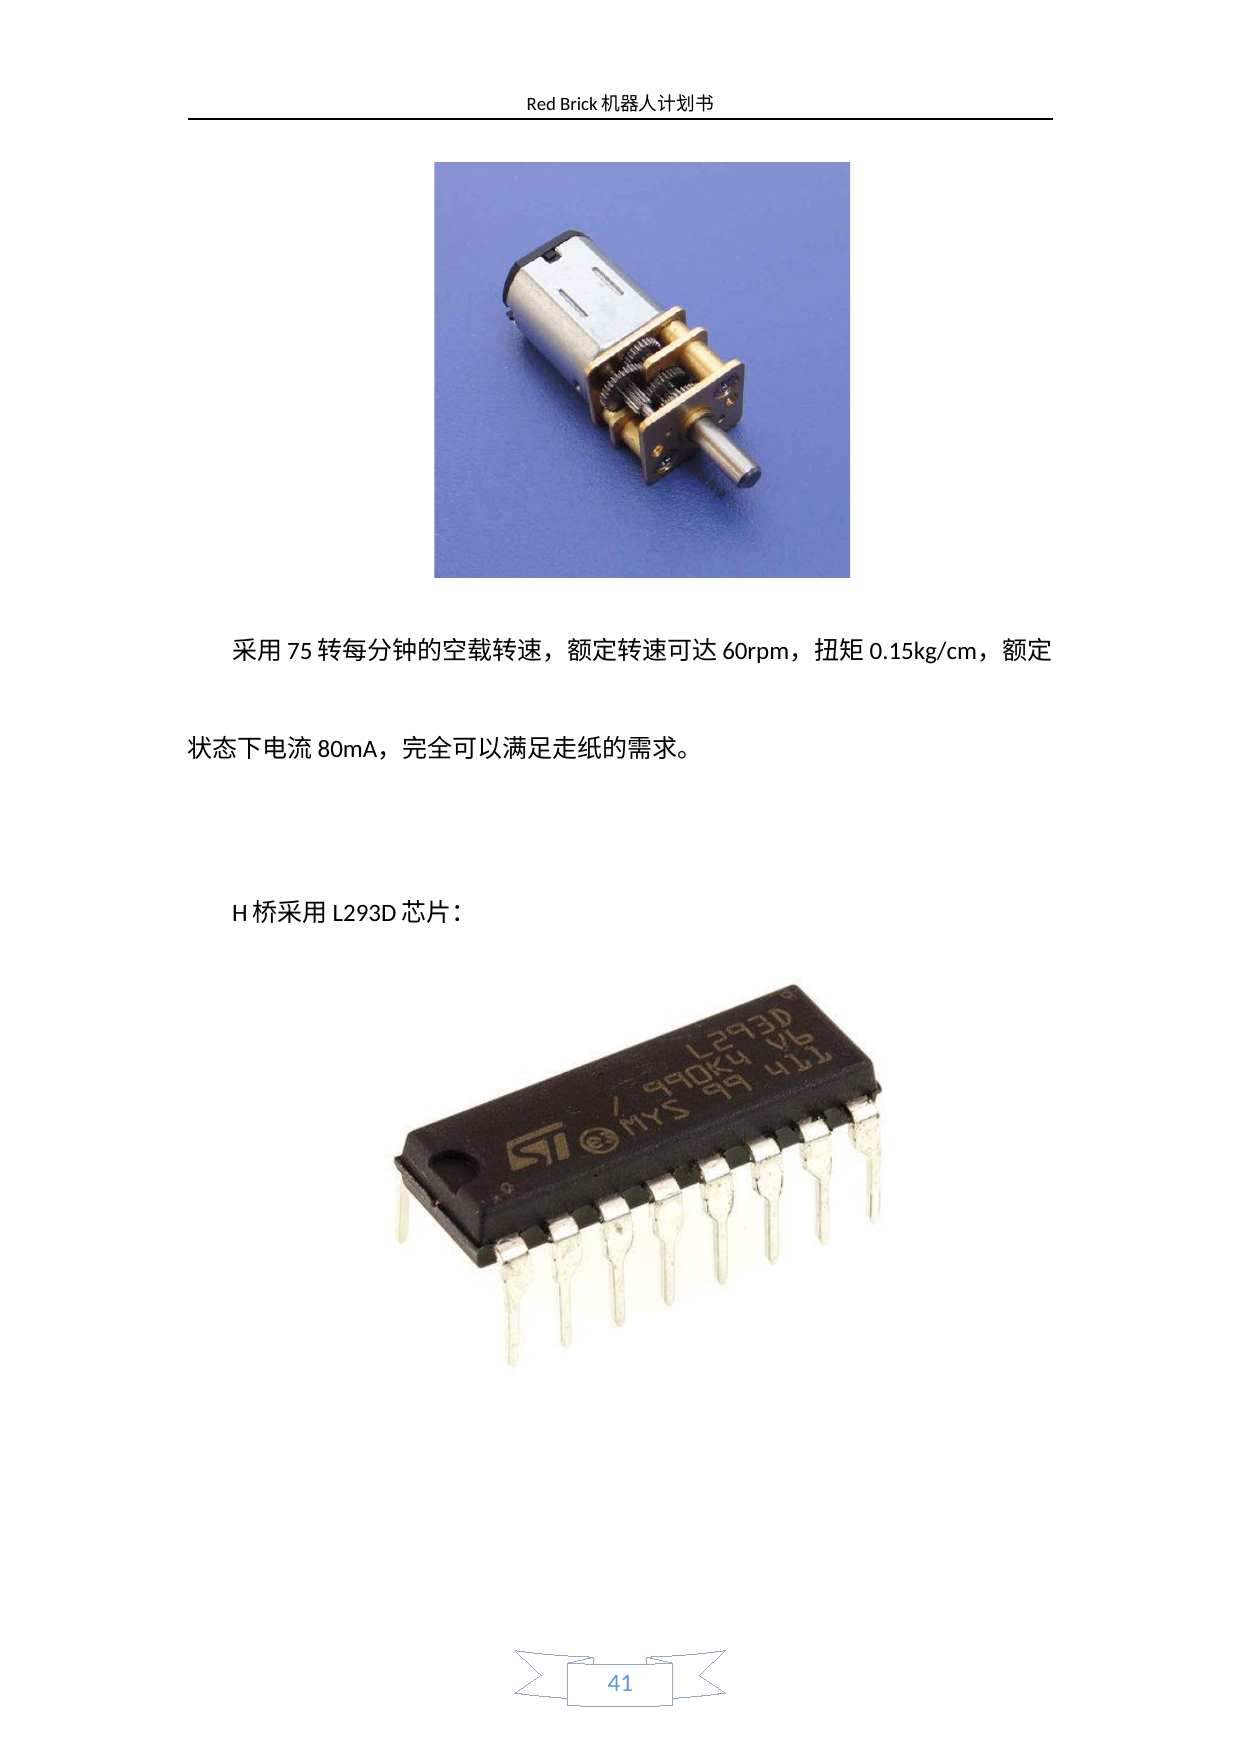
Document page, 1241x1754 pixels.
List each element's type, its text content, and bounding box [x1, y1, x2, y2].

text H桥采用L293D芯片： [187, 878, 1053, 943]
text 采用75转每分钟的空载转速，额定转速可达60rpm，扭矩0.15kg/cm，额定状态下电流80mA，完全可以满足走纸的需求。 [187, 616, 1053, 779]
picture [386, 977, 899, 1374]
picture [434, 162, 851, 578]
